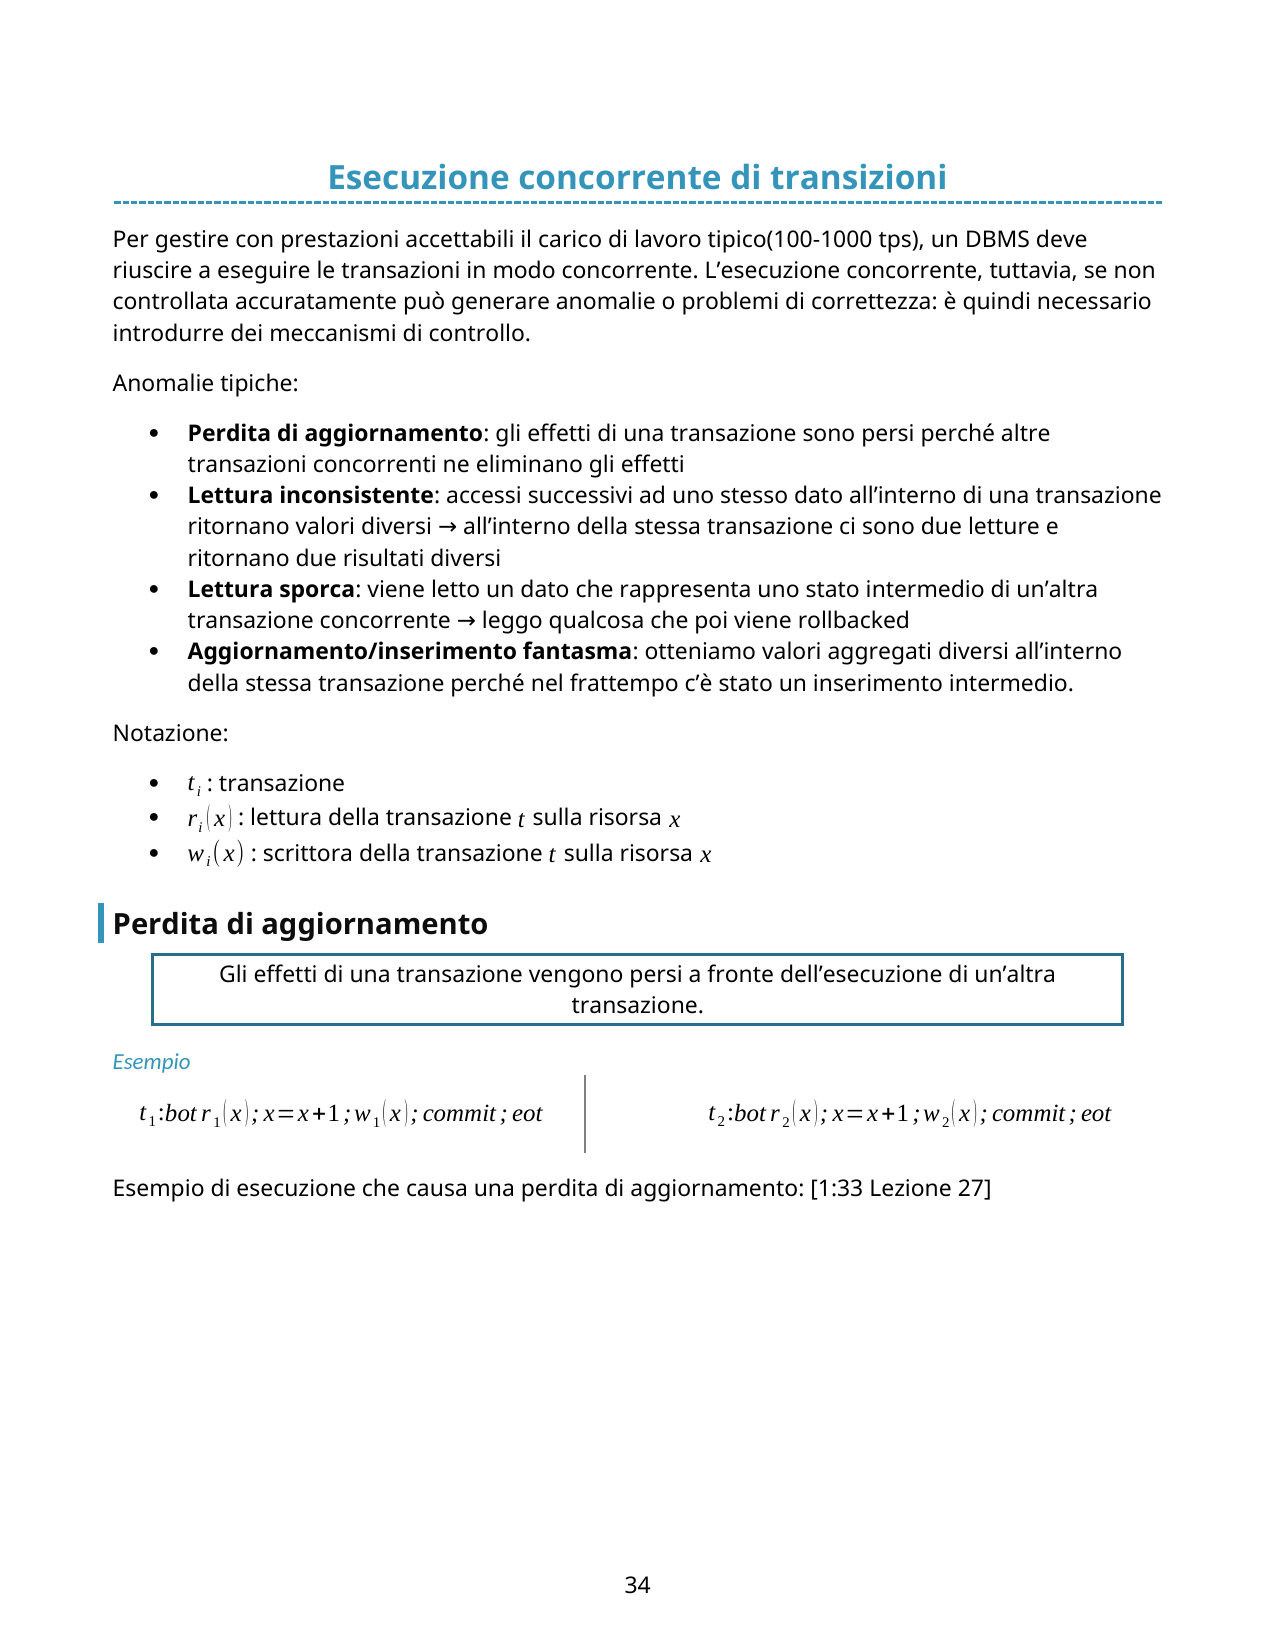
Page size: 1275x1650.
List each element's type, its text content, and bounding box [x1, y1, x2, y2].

subtitle Perdita di aggiornamento [112, 903, 1162, 943]
table_header [98, 1075, 584, 1153]
list Perdita di aggiornamento: gli effetti di una transazione sono persi perché altre transazioni concorrenti ne eliminano gli effetti [150, 417, 1162, 479]
text Gli effetti di una transazione vengono persi a fronte dell’esecuzione di un’altra transazione. [154, 956, 1121, 1023]
list : transazione [150, 767, 1162, 801]
list : lettura della transazione sulla risorsa [150, 801, 1162, 837]
text Per gestire con prestazioni accettabili il carico di lavoro tipico(100-1000 tps), un DBMS deve riuscire a eseguire le transazioni in modo concorrente. L’esecuzione concorrente, tuttavia, se non controllata accuratamente può generare anomalie o problemi di correttezza: è quindi necessario introdurre dei meccanismi di controllo. [112, 223, 1162, 348]
list Lettura sporca: viene letto un dato che rappresenta uno stato intermedio di un’altra transazione concorrente → leggo qualcosa che poi viene rollbacked [150, 573, 1162, 635]
list : scrittora della transazione sulla risorsa [150, 837, 1162, 872]
subtitle Esecuzione concorrente di transizioni [112, 153, 1162, 204]
list Aggiornamento/inserimento fantasma: otteniamo valori aggregati diversi all’interno della stessa transazione perché nel frattempo c’è stato un inserimento intermedio. [150, 635, 1162, 698]
text Notazione: [112, 717, 1162, 748]
text Esempio di esecuzione che causa una perdita di aggiornamento: [1:33 Lezione 27] [112, 1172, 1162, 1203]
text Anomalie tipiche: [112, 367, 1162, 398]
table_header [586, 1075, 1161, 1153]
subtitle Esempio [112, 1047, 1162, 1075]
list Lettura inconsistente: accessi successivi ad uno stesso dato all’interno di una transazione ritornano valori diversi → all’interno della stessa transazione ci sono due letture e ritornano due risultati diversi [150, 479, 1162, 573]
